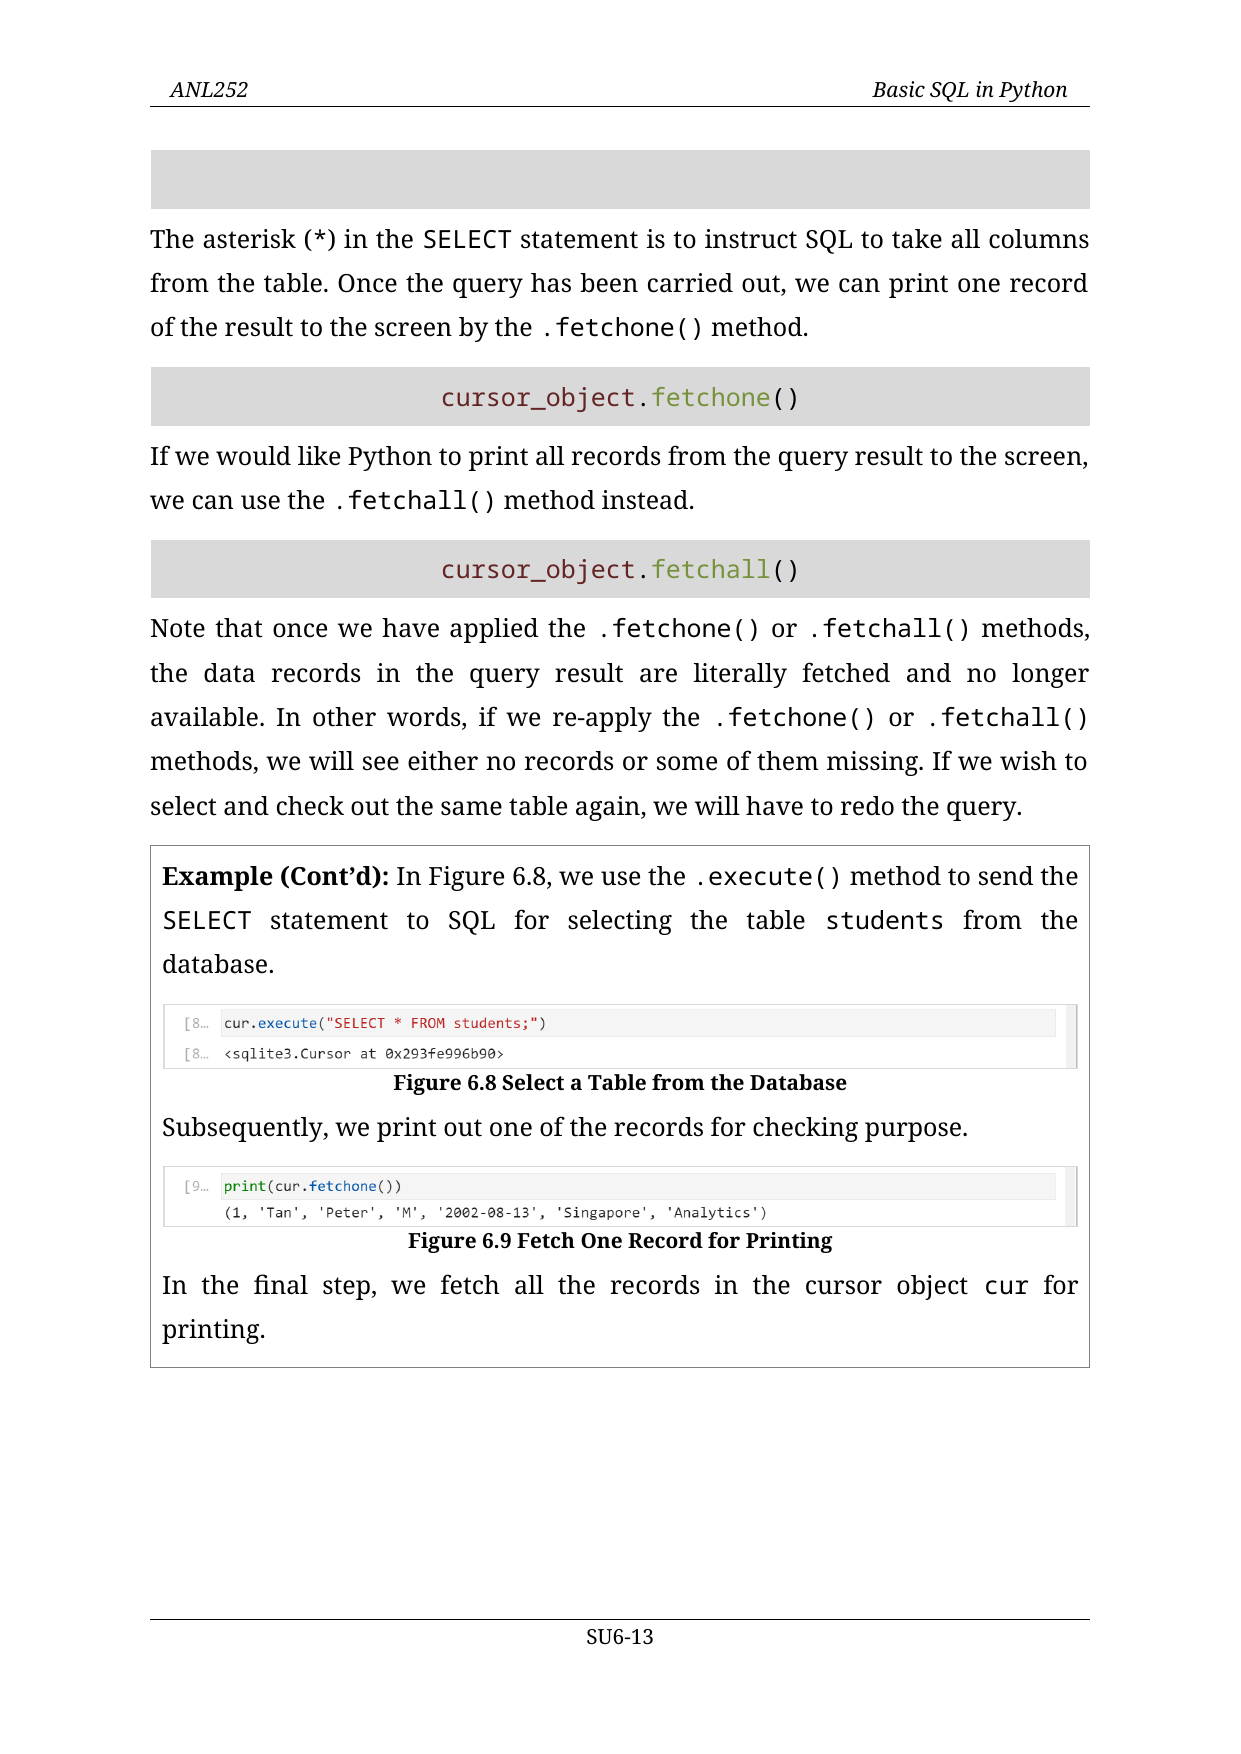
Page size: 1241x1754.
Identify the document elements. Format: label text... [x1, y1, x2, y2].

text The asterisk (*) in the SELECT statement is to instruct SQL to take all columns from the table. Once the query has been carried out, we can print one record of the result to the screen by the .fetchone() method. [150, 222, 1090, 344]
picture [164, 1167, 1077, 1226]
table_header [151, 846, 1089, 1367]
table_header cursor_object.fetchall() [151, 540, 1090, 598]
text Note that once we have applied the .fetchone() or .fetchall() methods, the data records in the query result are literally fetched and no longer available. In other words, if we re-apply the .fetchone() or .fetchall() methods, we will see either no records or some of them missing. If we wish to select and check out the same table again, we will have to redo the query. [150, 611, 1090, 822]
table_header cursor_object.fetchone() [151, 367, 1090, 426]
picture [164, 1005, 1077, 1068]
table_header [151, 150, 1090, 209]
text If we would like Python to print all records from the query result to the screen, we can use the .fetchall() method instead. [150, 438, 1090, 517]
